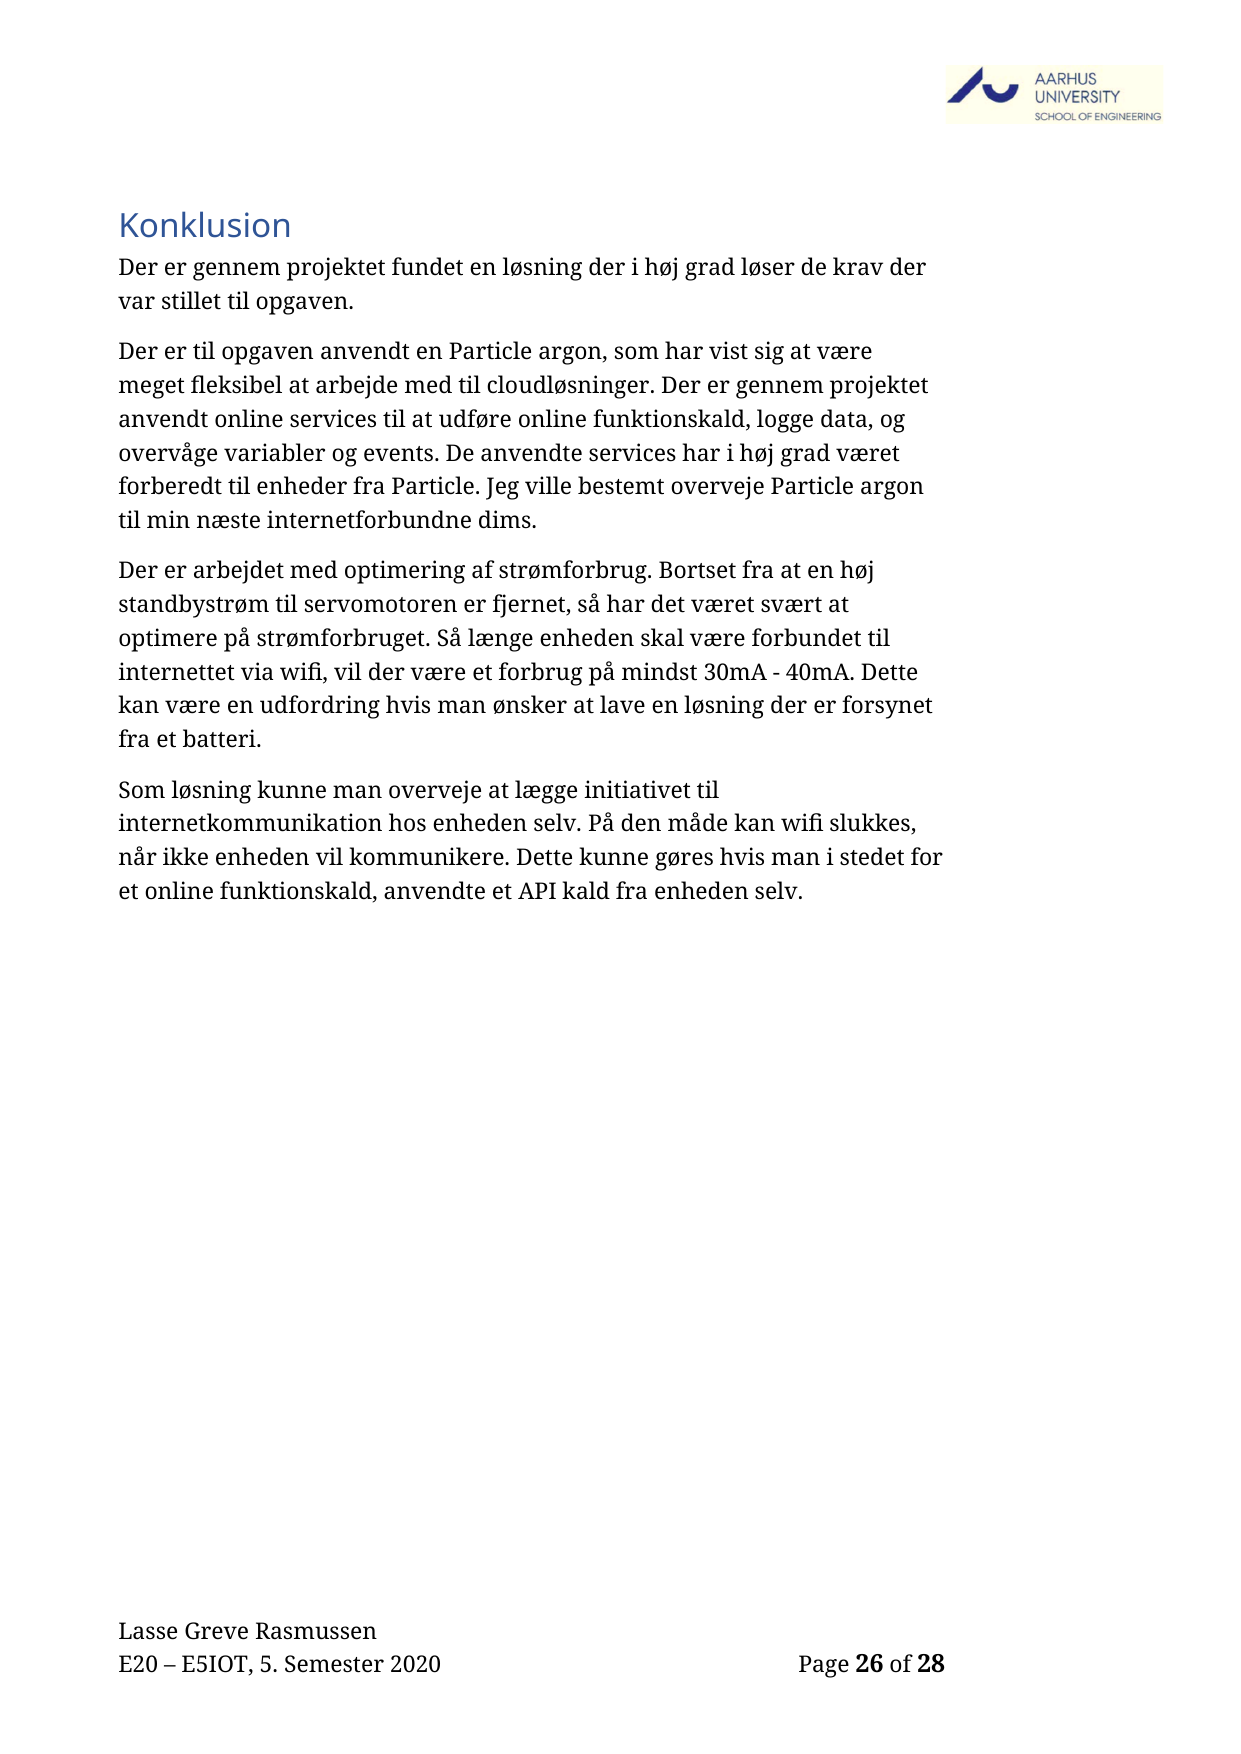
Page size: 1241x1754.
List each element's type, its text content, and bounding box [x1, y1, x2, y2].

text Der er gennem projektet fundet en løsning der i høj grad løser de krav der var stillet til opgaven. [118, 251, 945, 316]
subtitle Konklusion [118, 202, 945, 248]
text Som løsning kunne man overveje at lægge initiativet til internetkommunikation hos enheden selv. På den måde kan wifi slukkes, når ikke enheden vil kommunikere. Dette kunne gøres hvis man i stedet for et online funktionskald, anvendte et API kald fra enheden selv. [118, 774, 945, 906]
picture [944, 46, 1164, 136]
text Der er arbejdet med optimering af strømforbrug. Bortset fra at en høj standbystrøm til servomotoren er fjernet, så har det været svært at optimere på strømforbruget. Så længe enheden skal være forbundet til internettet via wifi, vil der være et forbrug på mindst 30mA - 40mA. Dette kan være en udfordring hvis man ønsker at lave en løsning der er forsynet fra et batteri. [118, 554, 945, 754]
text Der er til opgaven anvendt en Particle argon, som har vist sig at være meget fleksibel at arbejde med til cloudløsninger. Der er gennem projektet anvendt online services til at udføre online funktionskald, logge data, og overvåge variabler og events. De anvendte services har i høj grad været forberedt til enheder fra Particle. Jeg ville bestemt overveje Particle argon til min næste internetforbundne dims. [118, 335, 945, 535]
